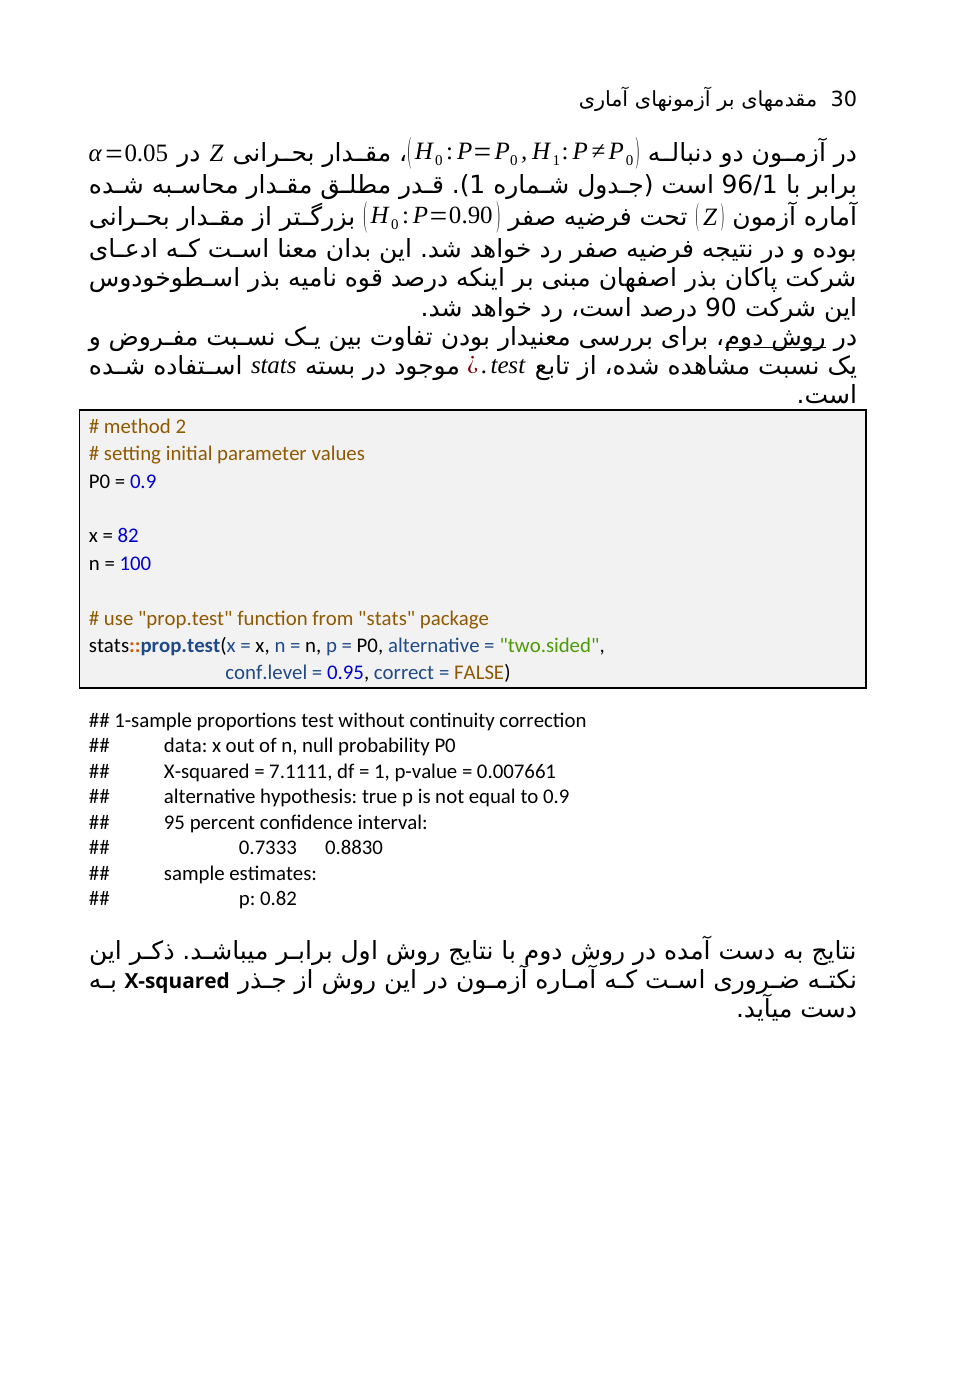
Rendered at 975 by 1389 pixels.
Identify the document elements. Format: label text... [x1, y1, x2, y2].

text ## 1-sample proportions test without continuity correction ## data: x out of n, null probability P0 ## X-squared = 7.1111, df = 1, p-value = 0.007661 ## alternative hypothesis: true p is not equal to 0.9 ## 95 percent confidence interval: ## 0.7333 0.8830 ## sample estimates: ## p: 0.82 [89, 707, 857, 911]
text در آزمون دو دنباله ، مقدار بحرانی در برابر با 96/1 است (جدول شماره 1). قدر مطلق مقدار محاسبه شده آماره آزمون تحت فرضیه صفر بزرگتر از مقدار بحرانی بوده و در نتیجه فرضیه صفر رد خواهد شد. این بدان معنا است که ادعای شرکت پاکان بذر اصفهان مبنی بر اینکه درصد قوه نامیه بذر اسطوخودوس این شرکت 90 درصد است، رد خواهد شد. [89, 136, 857, 322]
text # method 2 # setting initial parameter values P0 = 0.9 x = 82 n = 100 # use "prop.test" function from "stats" package stats::prop.test(x = x, n = n, p = P0, alternative = "two.sided", conf.level = 0.95, correct = FALSE) [80, 411, 865, 687]
text نتایج به دست آمده در روش دوم با نتایج روش اول برابر می‏باشد. ذکر این نکته ضروری است که آماره آزمون در این روش از جذر X-squared به دست می‏آید. [89, 936, 857, 1024]
text در روش دوم، برای بررسی معنی‏دار بودن تفاوت بین یک نسبت مفروض و یک نسبت مشاهده شده، از تابع موجود در بسته استفاده شده است. [89, 322, 857, 409]
